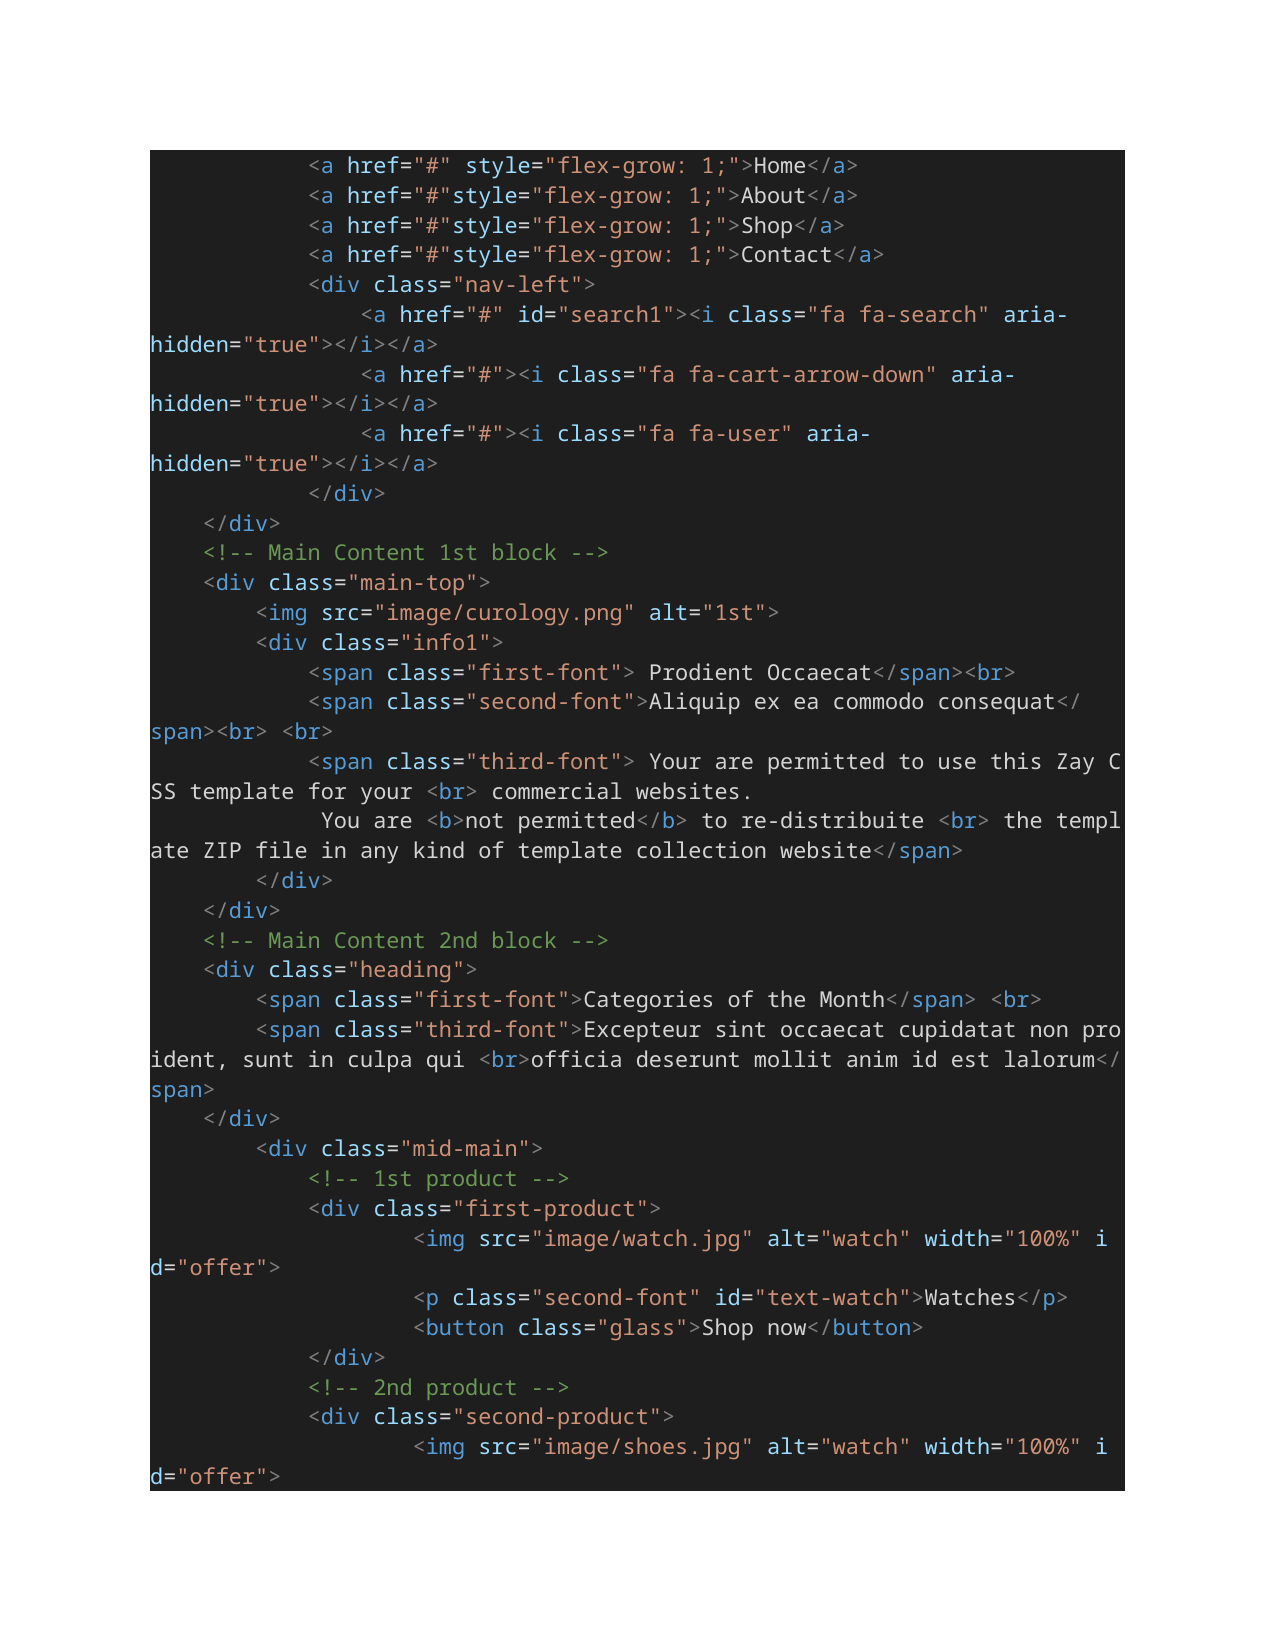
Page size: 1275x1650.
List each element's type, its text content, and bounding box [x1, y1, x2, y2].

text <div class="first-product"> [150, 1193, 1125, 1222]
text <img src="image/shoes.jpg" alt="watch" width="100%" id="offer"> [150, 1431, 1125, 1491]
text <div class="nav-left"> [150, 269, 1125, 299]
text <span class="third-font">Excepteur sint occaecat cupidatat non proident, sunt in culpa qui <br>officia deserunt mollit anim id est lalorum</span> [150, 1014, 1125, 1103]
text </div> [150, 1103, 1125, 1133]
text <!-- Main Content 2nd block --> [150, 924, 1125, 954]
text </div> [150, 507, 1125, 537]
text <div class="info1"> [150, 627, 1125, 656]
text </div> [150, 865, 1125, 895]
text <a href="#"style="flex-grow: 1;">Shop</a> [150, 209, 1125, 239]
text <span class="first-font"> Prodient Occaecat</span><br> [150, 656, 1125, 686]
text </div> [150, 478, 1125, 507]
text <!-- 2nd product --> [150, 1371, 1125, 1401]
text <span class="third-font"> Your are permitted to use this Zay CSS template for your <br> commercial websites. [150, 746, 1125, 805]
text <a href="#"><i class="fa fa-user" aria-hidden="true"></i></a> [150, 418, 1125, 478]
text <img src="image/curology.png" alt="1st"> [150, 597, 1125, 627]
text <img src="image/watch.jpg" alt="watch" width="100%" id="offer"> [150, 1222, 1125, 1282]
text <!-- Main Content 1st block --> [150, 537, 1125, 567]
text <button class="glass">Shop now</button> [150, 1312, 1125, 1342]
text <div class="heading"> [150, 954, 1125, 984]
text </div> [150, 1342, 1125, 1371]
text <div class="second-product"> [150, 1401, 1125, 1431]
text </div> [150, 895, 1125, 924]
text <a href="#"><i class="fa fa-cart-arrow-down" aria-hidden="true"></i></a> [150, 358, 1125, 418]
text <span class="second-font">Aliquip ex ea commodo consequat</span><br> <br> [150, 686, 1125, 746]
text <div class="mid-main"> [150, 1133, 1125, 1163]
text <div class="main-top"> [150, 567, 1125, 597]
text <a href="#"style="flex-grow: 1;">About</a> [150, 180, 1125, 209]
text <a href="#" style="flex-grow: 1;">Home</a> [150, 150, 1125, 180]
text <span class="first-font">Categories of the Month</span> <br> [150, 984, 1125, 1014]
text <a href="#" id="search1"><i class="fa fa-search" aria-hidden="true"></i></a> [150, 299, 1125, 358]
text <a href="#"style="flex-grow: 1;">Contact</a> [150, 239, 1125, 269]
text <p class="second-font" id="text-watch">Watches</p> [150, 1282, 1125, 1312]
text <!-- 1st product --> [150, 1163, 1125, 1193]
text You are <b>not permitted</b> to re-distribuite <br> the template ZIP file in any kind of template collection website</span> [150, 805, 1125, 865]
